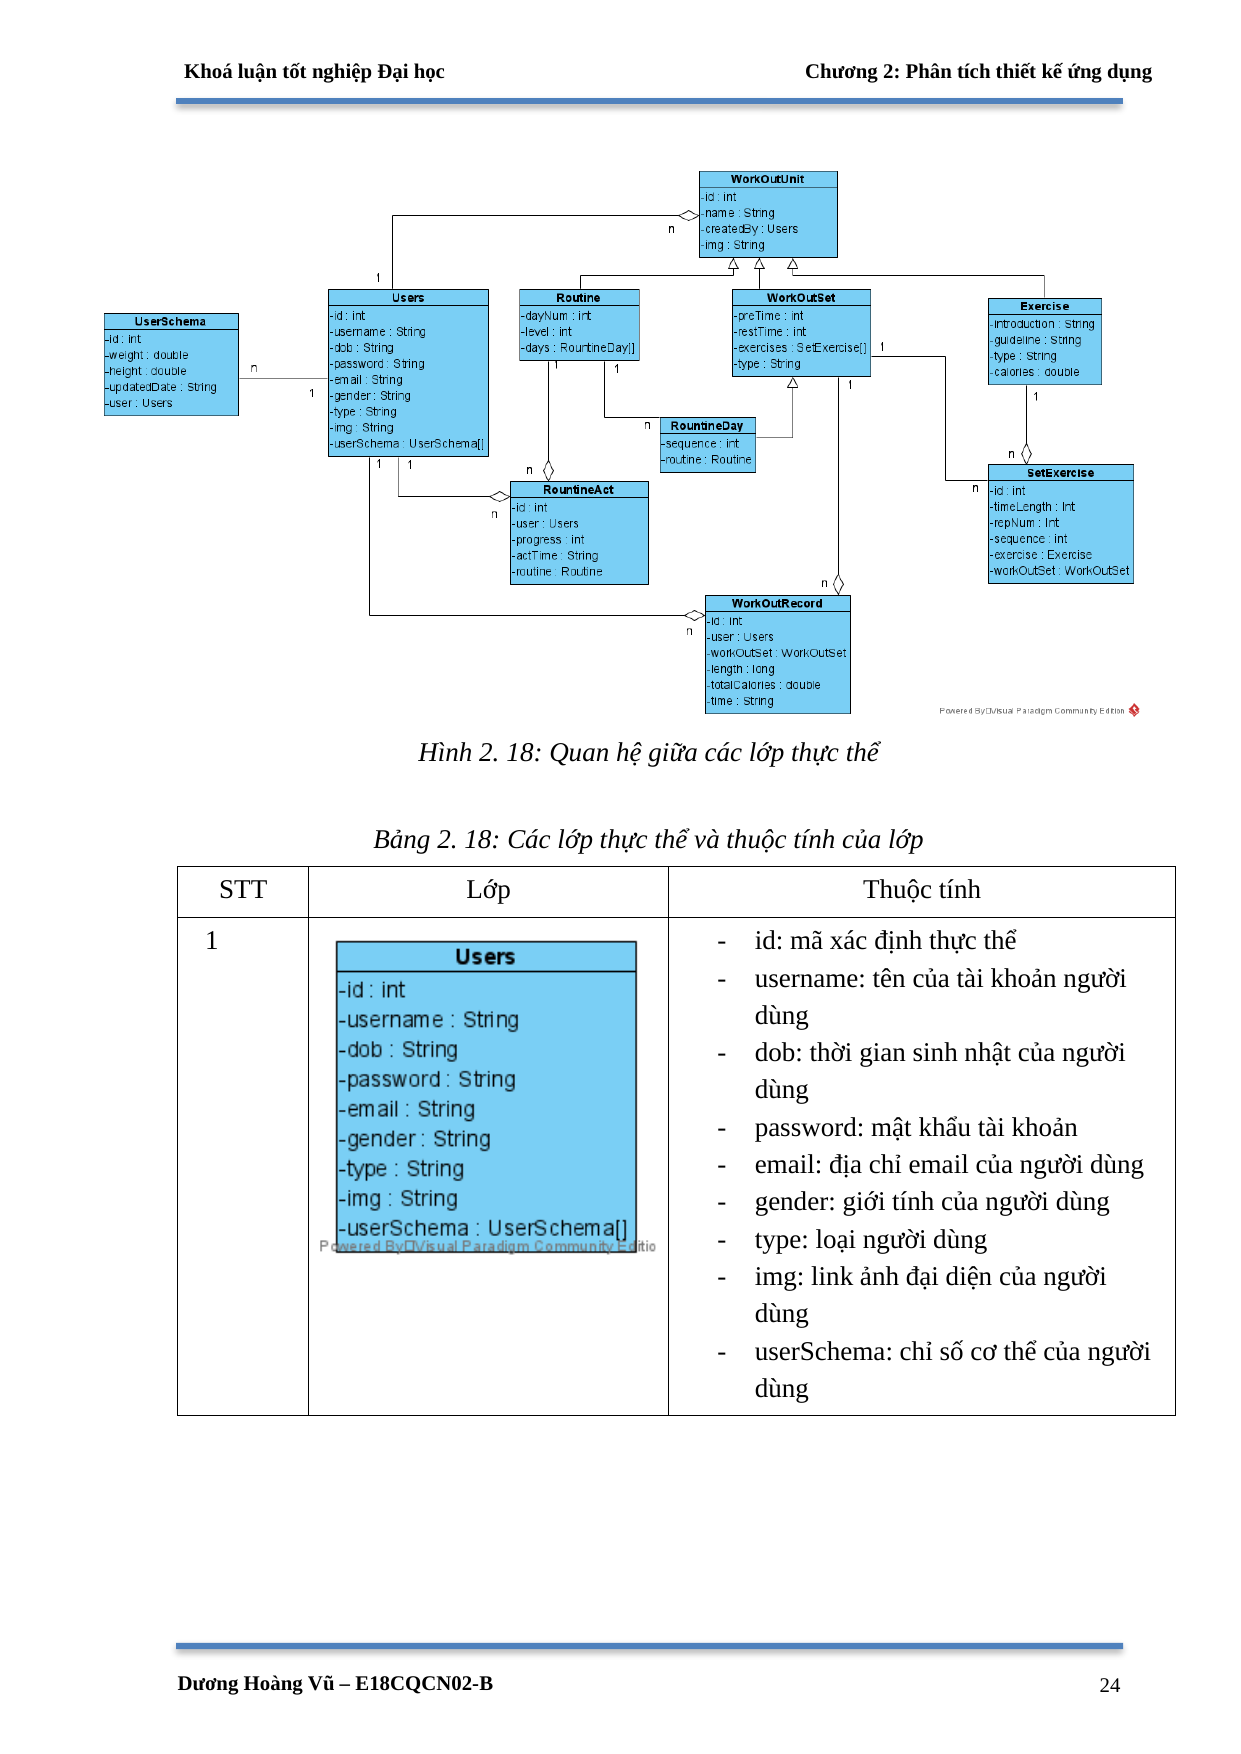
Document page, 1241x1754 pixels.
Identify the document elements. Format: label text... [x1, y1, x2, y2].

picture [94, 161, 1144, 724]
table_header Thuộc tính [669, 867, 1175, 917]
table_cell [178, 918, 308, 1414]
picture [319, 924, 656, 1272]
table_header Lớp [309, 867, 668, 917]
text Bảng 2. 18: Các lớp thực thể và thuộc tính của lớp [177, 823, 1122, 854]
table_cell id: mã xác định thực thể username: tên của tài khoản người dùng dob: thời gian sinh nhật của người dùng password: mật khẩu tài khoản email: địa chỉ email của người dùng gender: giới tính của người dùng type: loại người dùng img: link ảnh đại diện của người dùng userSchema: chỉ số cơ thể của người dùng [669, 918, 1175, 1414]
text Hình 2. 18: Quan hệ giữa các lớp thực thể [177, 736, 1122, 767]
table_cell [309, 918, 668, 1414]
table_header STT [178, 867, 308, 917]
